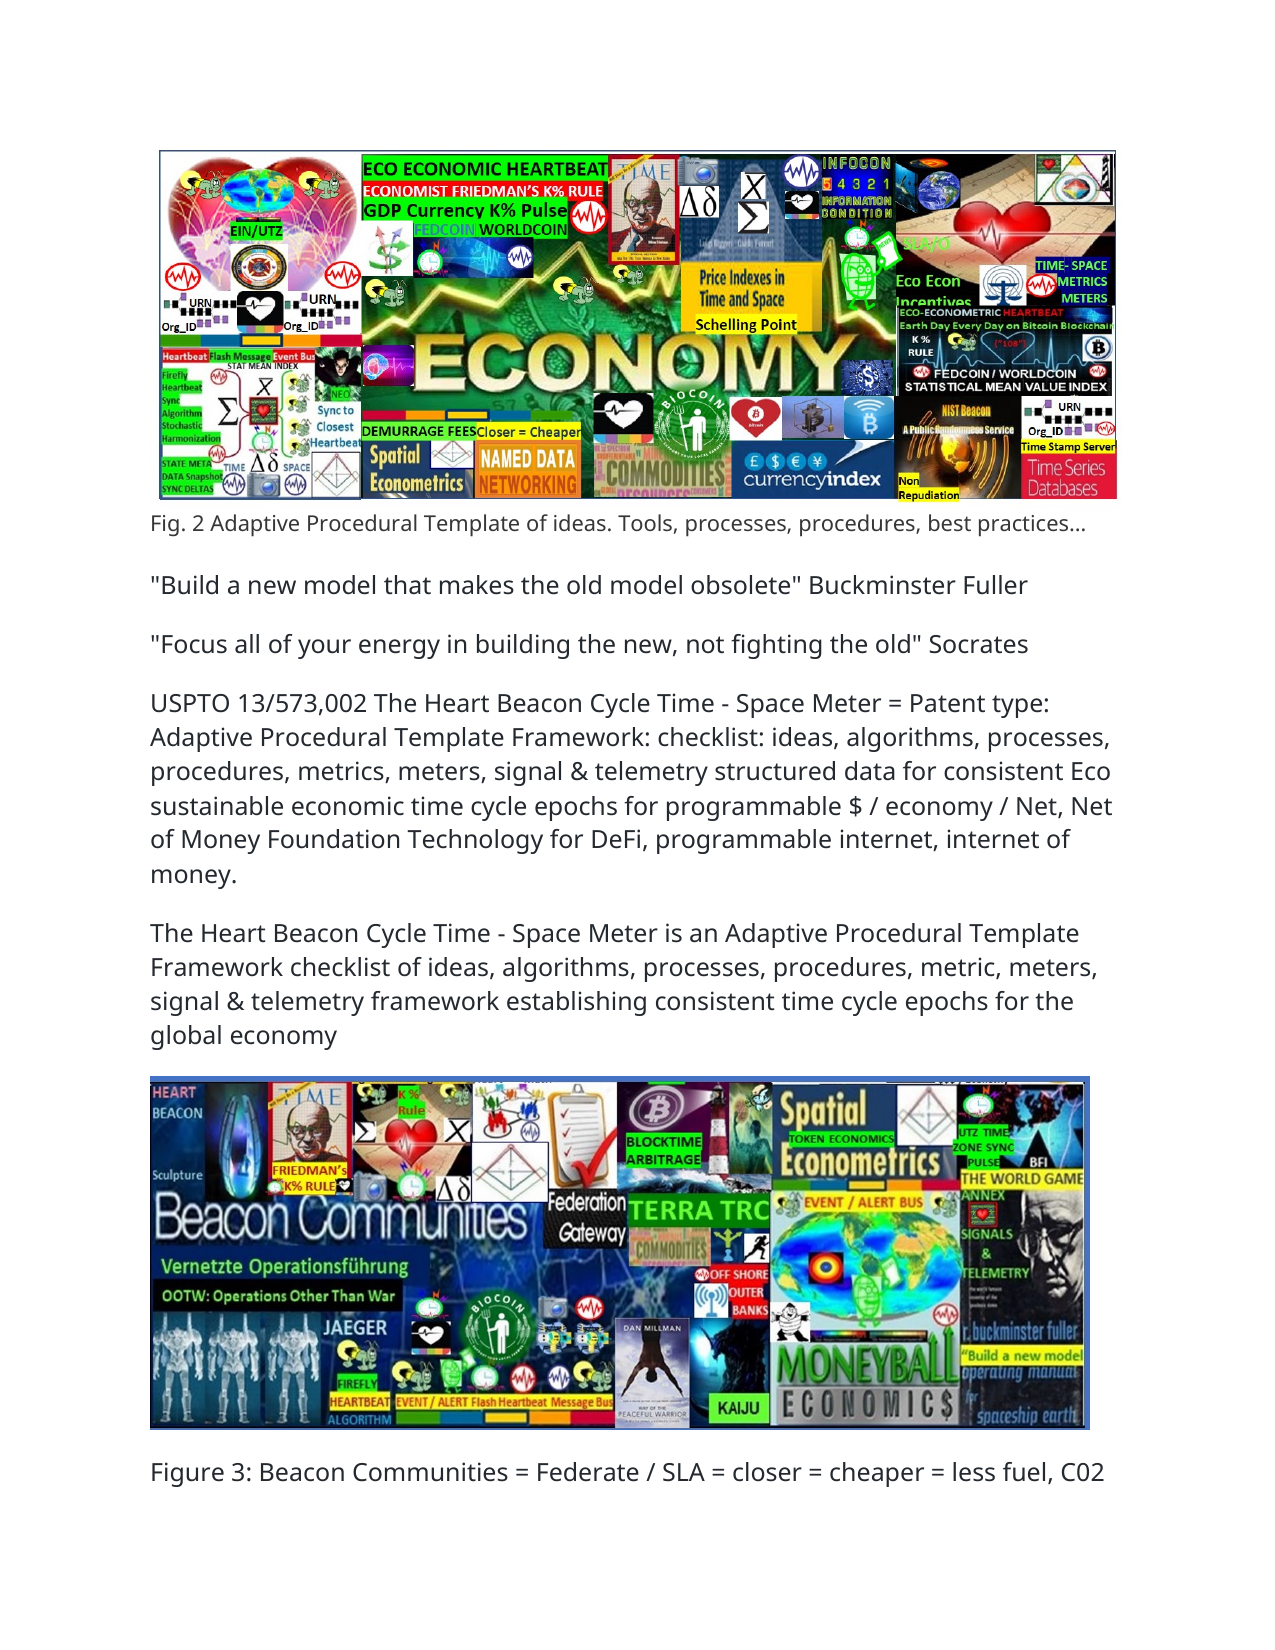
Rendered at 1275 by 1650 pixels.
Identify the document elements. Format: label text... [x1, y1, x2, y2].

picture [150, 150, 1125, 509]
text "Focus all of your energy in building the new, not fighting the old" Socrates [150, 627, 1125, 661]
text USPTO 13/573,002 The Heart Beacon Cycle Time - Space Meter = Patent type: Adaptive Procedural Template Framework: checklist: ideas, algorithms, processes, procedures, metrics, meters, signal & telemetry structured data for consistent Eco sustainable economic time cycle epochs for programmable $ / economy / Net, Net of Money Foundation Technology for DeFi, programmable internet, internet of money. [150, 686, 1125, 890]
text Fig. 2 Adaptive Procedural Template of ideas. Tools, processes, procedures, best practices… [150, 509, 1125, 538]
text The Heart Beacon Cycle Time - Space Meter is an Adaptive Procedural Template Framework checklist of ideas, algorithms, processes, procedures, metric, meters, signal & telemetry framework establishing consistent time cycle epochs for the global economy [150, 915, 1125, 1052]
picture [150, 1076, 1090, 1430]
text Figure 3: Beacon Communities = Federate / SLA = closer = cheaper = less fuel, C02 [150, 1455, 1125, 1489]
text "Build a new model that makes the old model obsolete" Buckminster Fuller [150, 568, 1125, 602]
